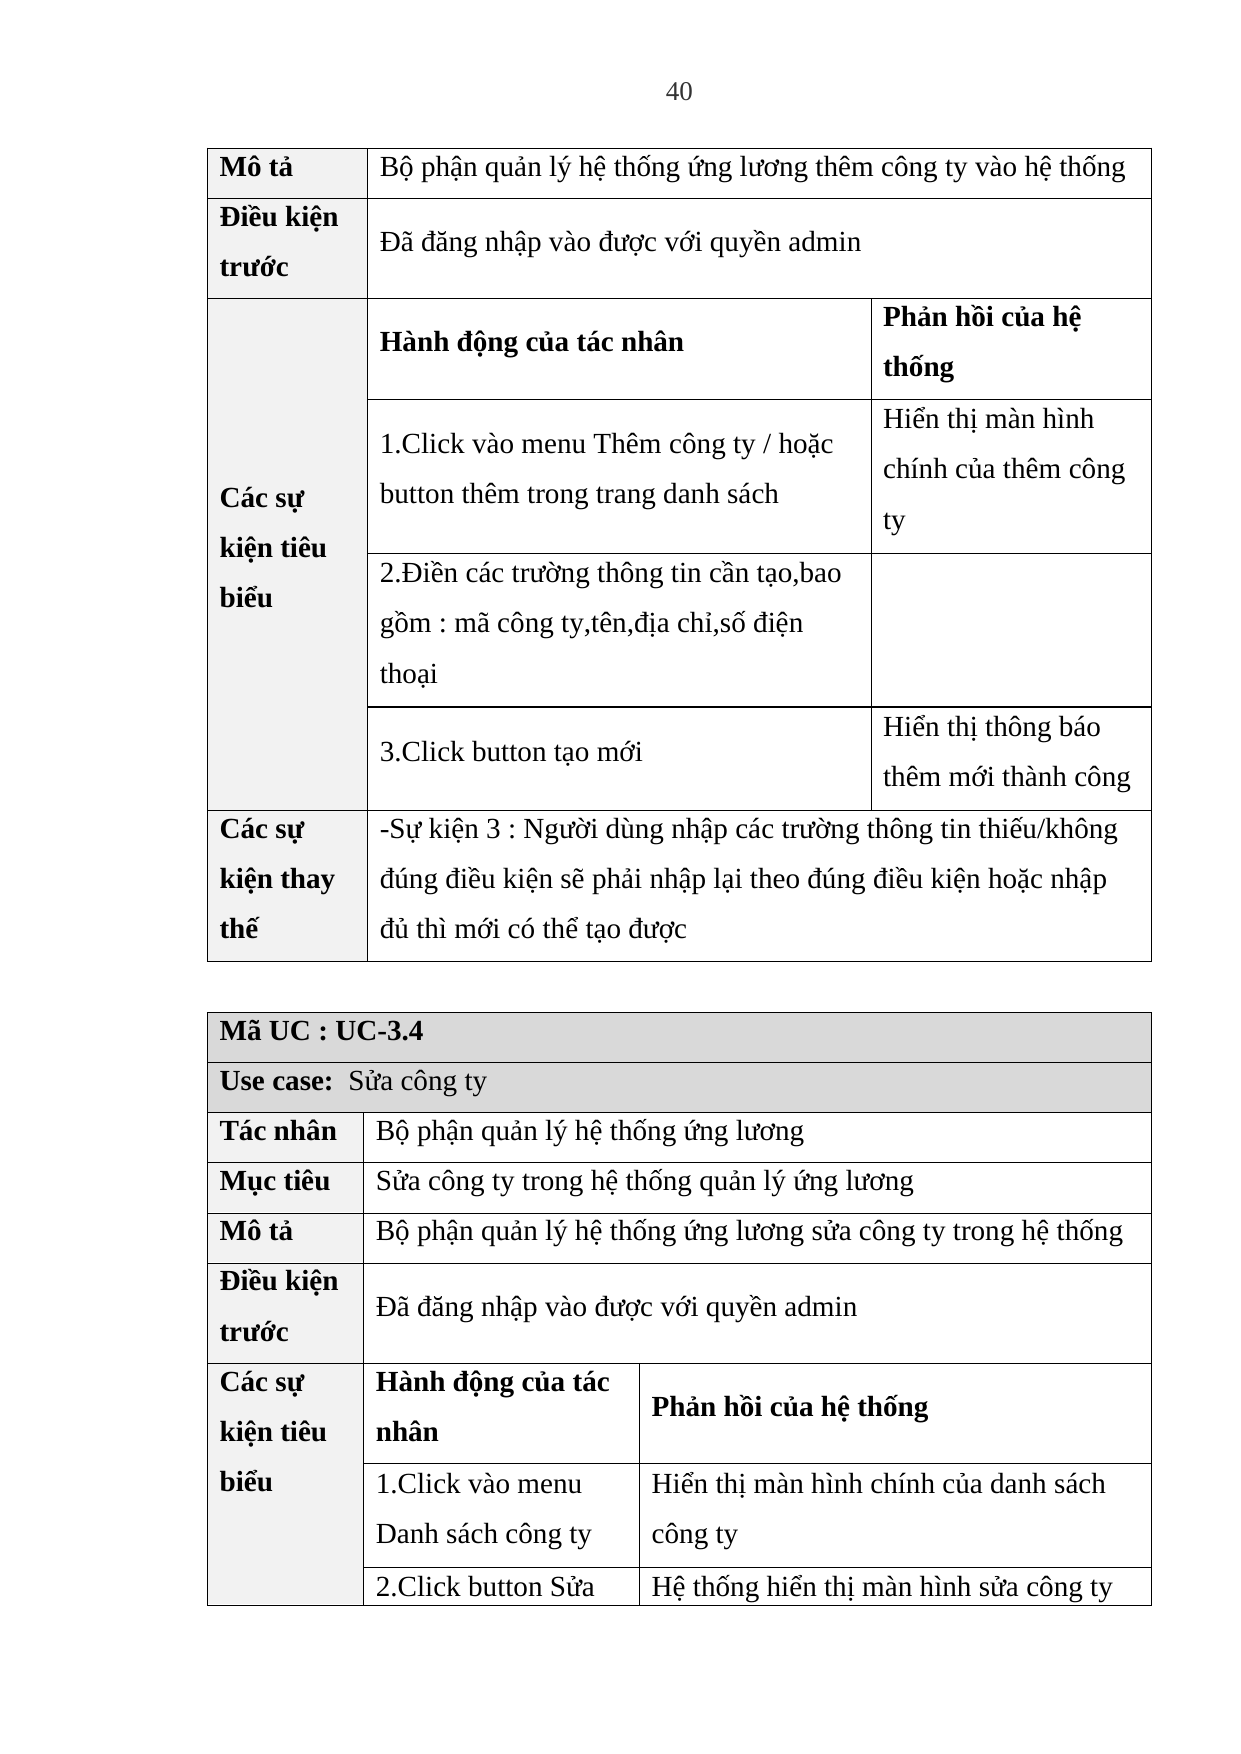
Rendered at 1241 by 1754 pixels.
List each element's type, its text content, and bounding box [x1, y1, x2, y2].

table_cell Các sự kiện thay thế [208, 811, 367, 961]
table_cell Phản hồi của hệ thống [640, 1364, 1151, 1463]
table_cell Các sự kiện tiêu biểu [208, 1364, 363, 1604]
table_cell Bộ phận quản lý hệ thống ứng lương thêm công ty vào hệ thống [368, 149, 1151, 198]
table_cell Tác nhân [208, 1113, 363, 1162]
table_cell Điều kiện trước [208, 199, 367, 298]
table_cell Đã đăng nhập vào được với quyền admin [364, 1264, 1151, 1363]
table_header Mã UC : UC-3.4 [208, 1013, 1151, 1062]
table_cell Mô tả [208, 149, 367, 198]
table_cell Điều kiện trước [208, 1264, 363, 1363]
table_cell Sửa công ty trong hệ thống quản lý ứng lương [364, 1163, 1151, 1212]
table_cell [872, 554, 1151, 706]
table_cell Hiển thị thông báo thêm mới thành công [872, 708, 1151, 810]
table_cell 3.Click button tạo mới [368, 708, 871, 810]
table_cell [364, 1568, 639, 1604]
table_cell Mô tả [208, 1214, 363, 1262]
table_cell -Sự kiện 3 : Người dùng nhập các trường thông tin thiếu/không đúng điều kiện sẽ phải nhập lại theo đúng điều kiện hoặc nhập đủ thì mới có thể tạo được [368, 811, 1151, 961]
table_cell Use case: Sửa công ty [208, 1063, 1151, 1112]
table_cell Hiển thị màn hình chính của thêm công ty [872, 400, 1151, 552]
table_cell Bộ phận quản lý hệ thống ứng lương [364, 1113, 1151, 1162]
table_cell Đã đăng nhập vào được với quyền admin [368, 199, 1151, 298]
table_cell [640, 1568, 1151, 1604]
table_cell 1.Click vào menu Danh sách công ty [364, 1464, 639, 1567]
table_cell Các sự kiện tiêu biểu [208, 299, 367, 810]
table_cell Phản hồi của hệ thống [872, 299, 1151, 399]
table_cell Hành động của tác nhân [368, 299, 871, 399]
table_cell Mục tiêu [208, 1163, 363, 1212]
table_cell Bộ phận quản lý hệ thống ứng lương sửa công ty trong hệ thống [364, 1214, 1151, 1262]
table_cell Hành động của tác nhân [364, 1364, 639, 1463]
table_cell 2.Điền các trường thông tin cần tạo,bao gồm : mã công ty,tên,địa chỉ,số điện thoại [368, 554, 871, 706]
table_cell 1.Click vào menu Thêm công ty / hoặc button thêm trong trang danh sách [368, 400, 871, 552]
table_cell Hiển thị màn hình chính của danh sách công ty [640, 1464, 1151, 1567]
